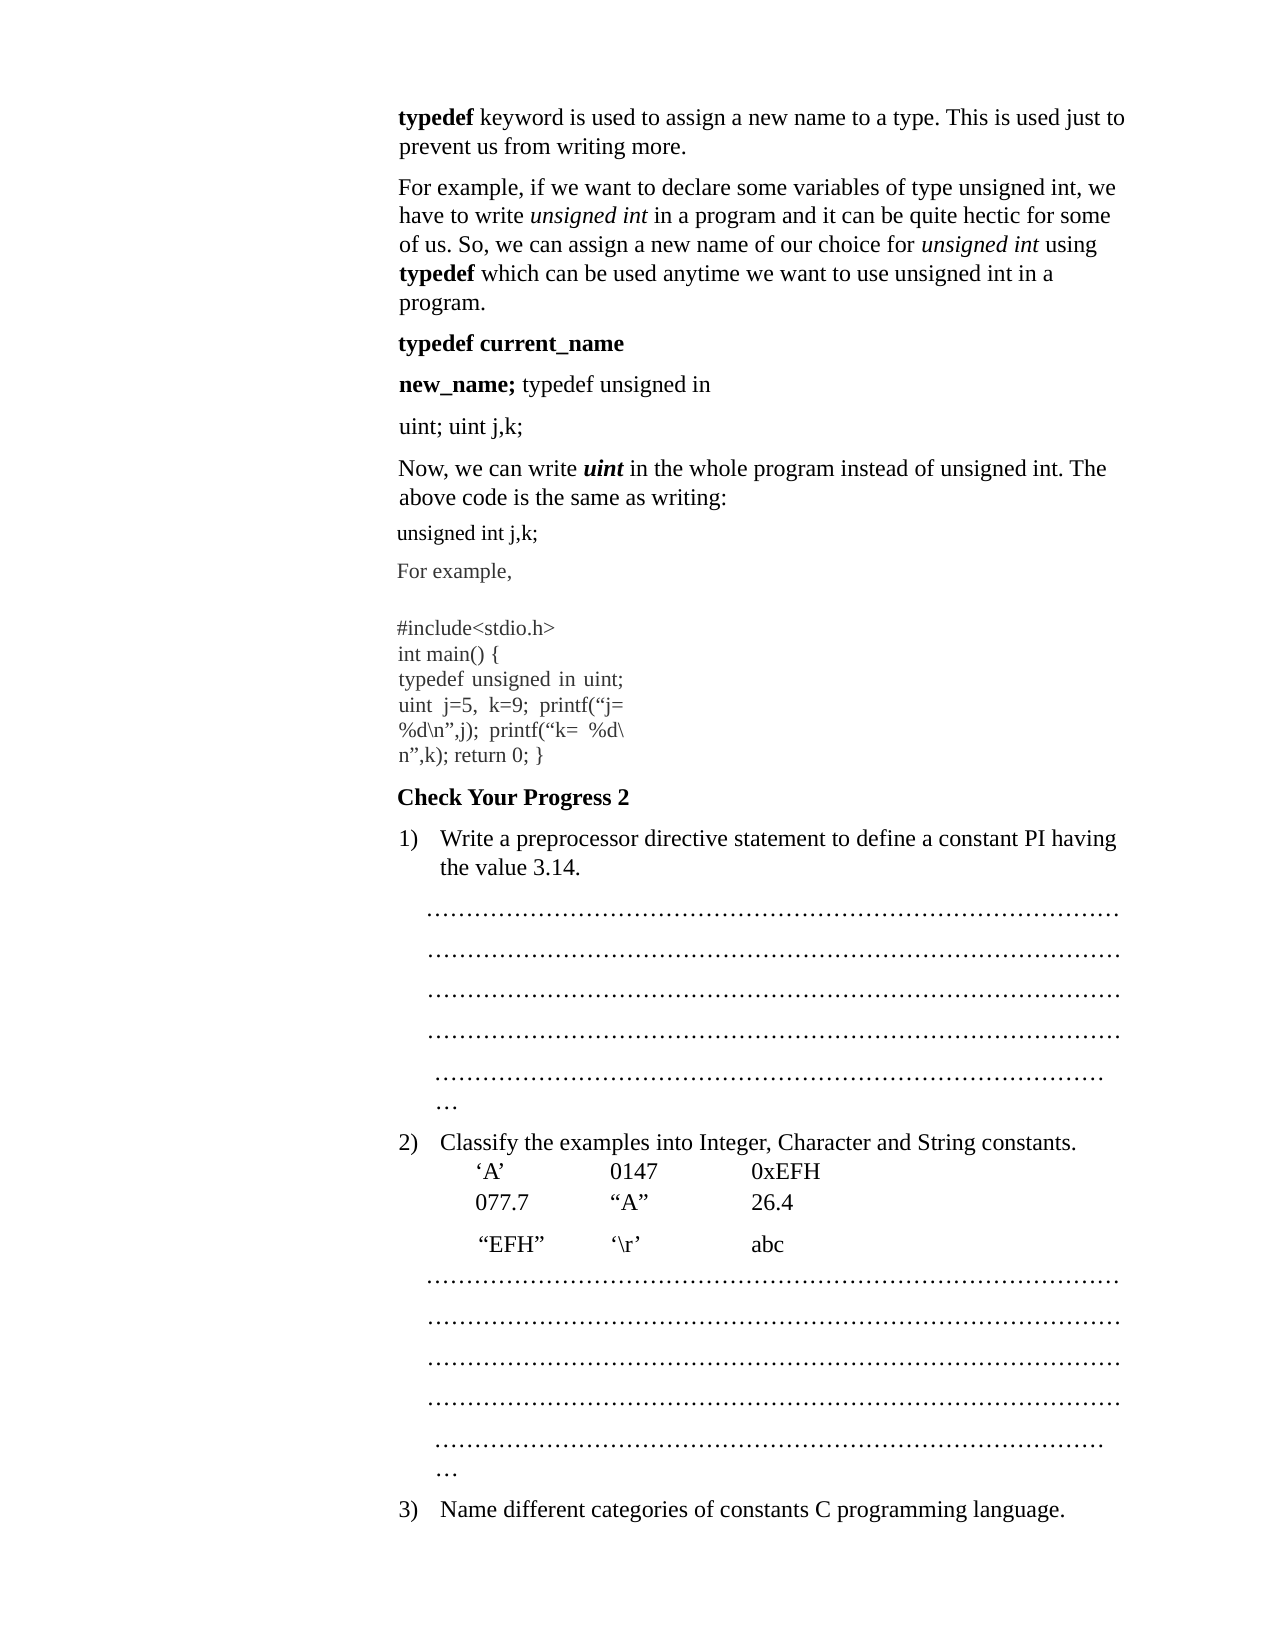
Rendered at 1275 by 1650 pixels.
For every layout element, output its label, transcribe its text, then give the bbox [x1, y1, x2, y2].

text For example, if we want to declare some variables of type unsigned int, we have to write unsigned int in a program and it can be quite hectic for some of us. So, we can assign a new name of our choice for unsigned int using typedef which can be used anytime we want to use unsigned int in a program. [398, 173, 1127, 315]
list Classify the examples into Integer, Character and String constants. [398, 1128, 1127, 1156]
text …………………………………………………………………………… [434, 1425, 1127, 1481]
text unsigned int j,k; [397, 520, 1131, 545]
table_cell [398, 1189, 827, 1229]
list Write a preprocessor directive statement to define a constant PI having the value 3.14. [398, 824, 1127, 880]
subtitle Check Your Progress 2 [397, 783, 856, 811]
text For example, [397, 558, 567, 584]
text typedef keyword is used to assign a new name to a type. This is used just to prevent us from writing more. [398, 103, 1127, 159]
text Now, we can write uint in the whole program instead of unsigned int. The above code is the same as writing: [398, 454, 1127, 511]
text #include<stdio.h> int main() { [397, 614, 567, 666]
text …………………………………………………………………………… [434, 1058, 1127, 1114]
text …………………………………………………………………………… …………………………………………………………………………… …………………………………………………………………………… …………………………………………………………………………… [425, 894, 1127, 1044]
list Name different categories of constants C programming language. [398, 1495, 1127, 1523]
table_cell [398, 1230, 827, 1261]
text typedef current_name new_name; typedef unsigned in uint; uint j,k; [398, 329, 739, 440]
text …………………………………………………………………………… …………………………………………………………………………… …………………………………………………………………………… …………………………………………………………………………… [425, 1261, 1127, 1411]
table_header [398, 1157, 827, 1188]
text typedef unsigned in uint; uint j=5, k=9; printf(“j= %d\n”,j); printf(“k= %d\n”,k); return 0; } [398, 667, 624, 767]
